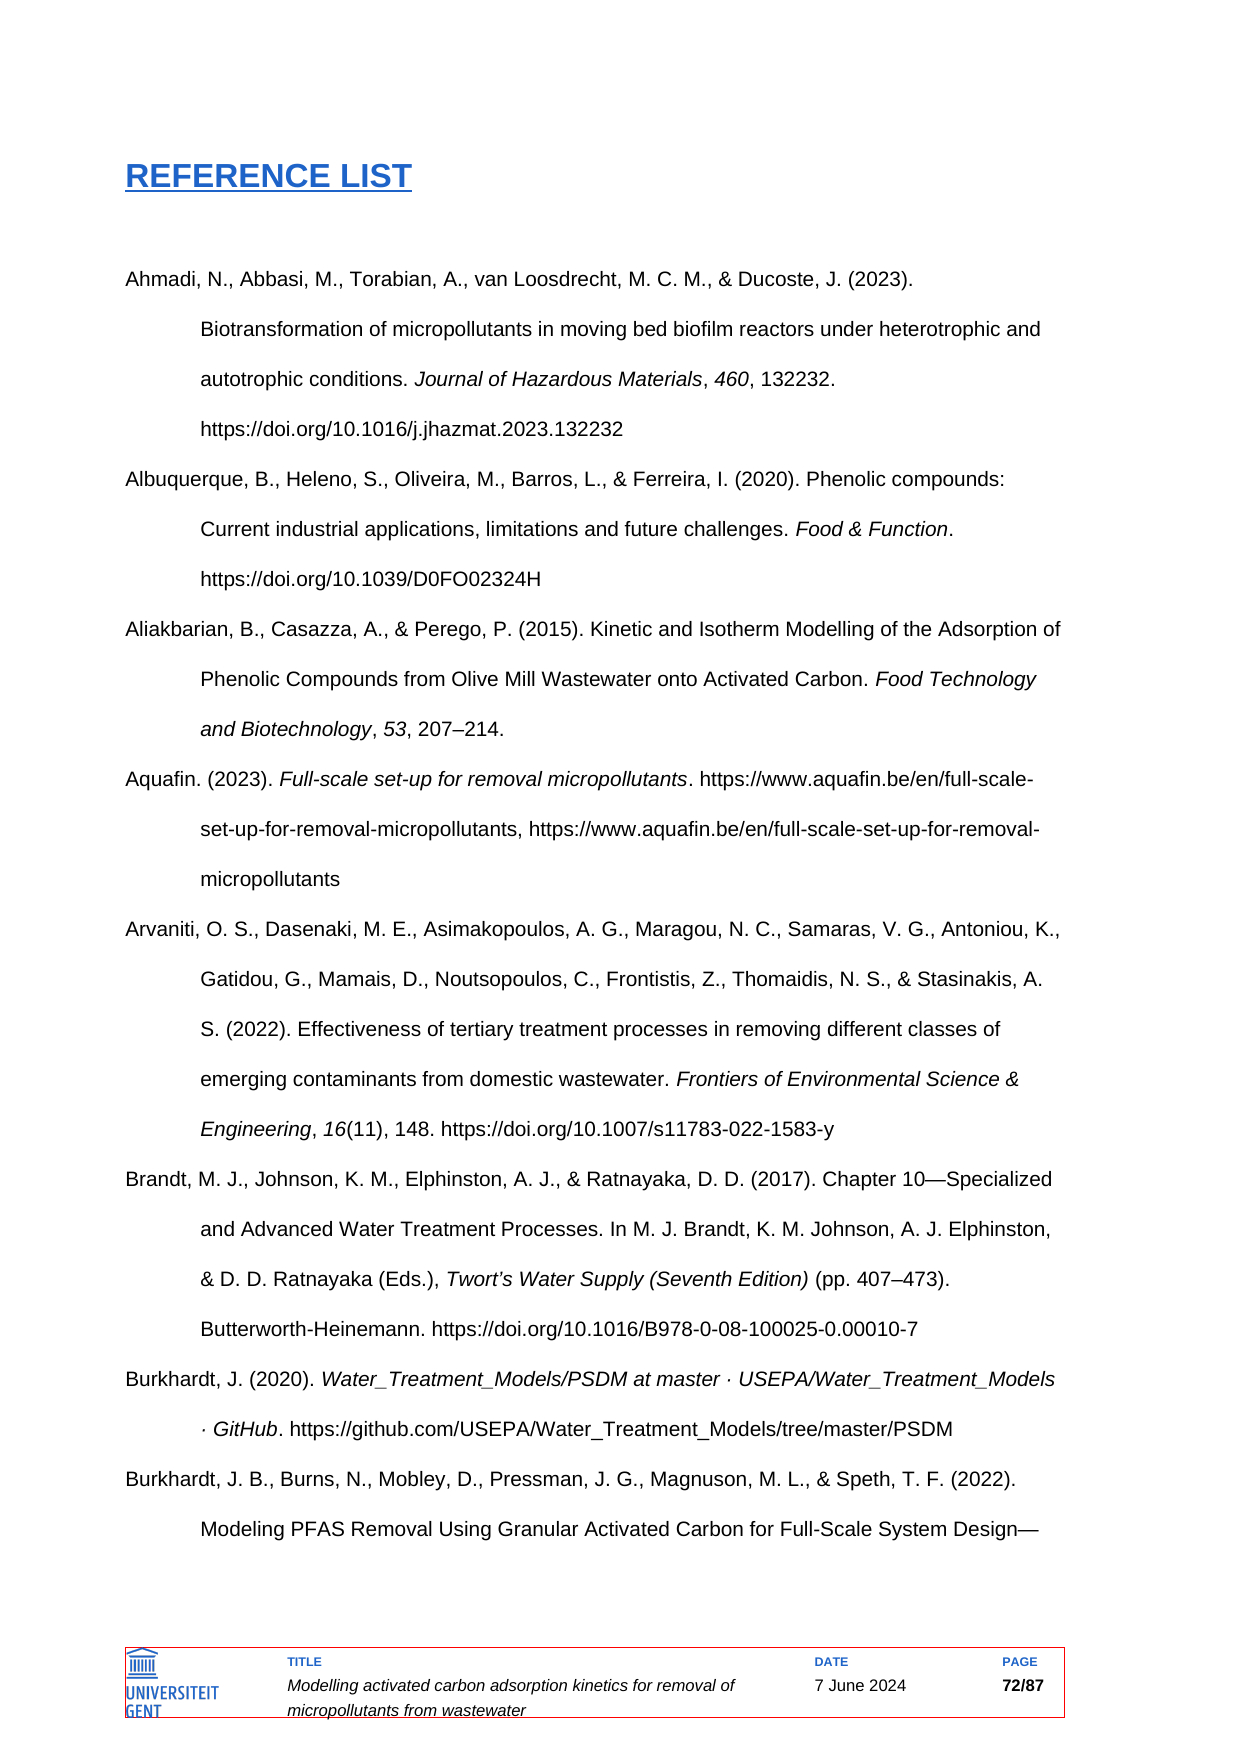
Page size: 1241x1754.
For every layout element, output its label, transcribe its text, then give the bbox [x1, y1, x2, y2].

text REFERENCE LIST [125, 153, 1065, 195]
text Aliakbarian, B., Casazza, A., & Perego, P. (2015). Kinetic and Isotherm Modelling of the Adsorption of Phenolic Compounds from Olive Mill Wastewater onto Activated Carbon. Food Technology and Biotechnology, 53, 207–214. [125, 591, 1065, 741]
picture [95, 1623, 252, 1749]
text Aquafin. (2023). Full-scale set-up for removal micropollutants. https://www.aquafin.be/en/full-scale-set-up-for-removal-micropollutants, https://www.aquafin.be/en/full-scale-set-up-for-removal-micropollutants [125, 741, 1065, 891]
text Burkhardt, J. (2020). Water_Treatment_Models/PSDM at master · USEPA/Water_Treatment_Models · GitHub. https://github.com/USEPA/Water_Treatment_Models/tree/master/PSDM [125, 1341, 1065, 1441]
text Ahmadi, N., Abbasi, M., Torabian, A., van Loosdrecht, M. C. M., & Ducoste, J. (2023). Biotransformation of micropollutants in moving bed biofilm reactors under heterotrophic and autotrophic conditions. Journal of Hazardous Materials, 460, 132232. https://doi.org/10.1016/j.jhazmat.2023.132232 [125, 241, 1065, 441]
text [125, 1441, 1065, 1541]
text Arvaniti, O. S., Dasenaki, M. E., Asimakopoulos, A. G., Maragou, N. C., Samaras, V. G., Antoniou, K., Gatidou, G., Mamais, D., Noutsopoulos, C., Frontistis, Z., Thomaidis, N. S., & Stasinakis, A. S. (2022). Effectiveness of tertiary treatment processes in removing different classes of emerging contaminants from domestic wastewater. Frontiers of Environmental Science & Engineering, 16(11), 148. https://doi.org/10.1007/s11783-022-1583-y [125, 891, 1065, 1141]
text Brandt, M. J., Johnson, K. M., Elphinston, A. J., & Ratnayaka, D. D. (2017). Chapter 10—Specialized and Advanced Water Treatment Processes. In M. J. Brandt, K. M. Johnson, A. J. Elphinston, & D. D. Ratnayaka (Eds.), Twort’s Water Supply (Seventh Edition) (pp. 407–473). Butterworth-Heinemann. https://doi.org/10.1016/B978-0-08-100025-0.00010-7 [125, 1141, 1065, 1341]
text Albuquerque, B., Heleno, S., Oliveira, M., Barros, L., & Ferreira, I. (2020). Phenolic compounds: Current industrial applications, limitations and future challenges. Food & Function. https://doi.org/10.1039/D0FO02324H [125, 441, 1065, 591]
